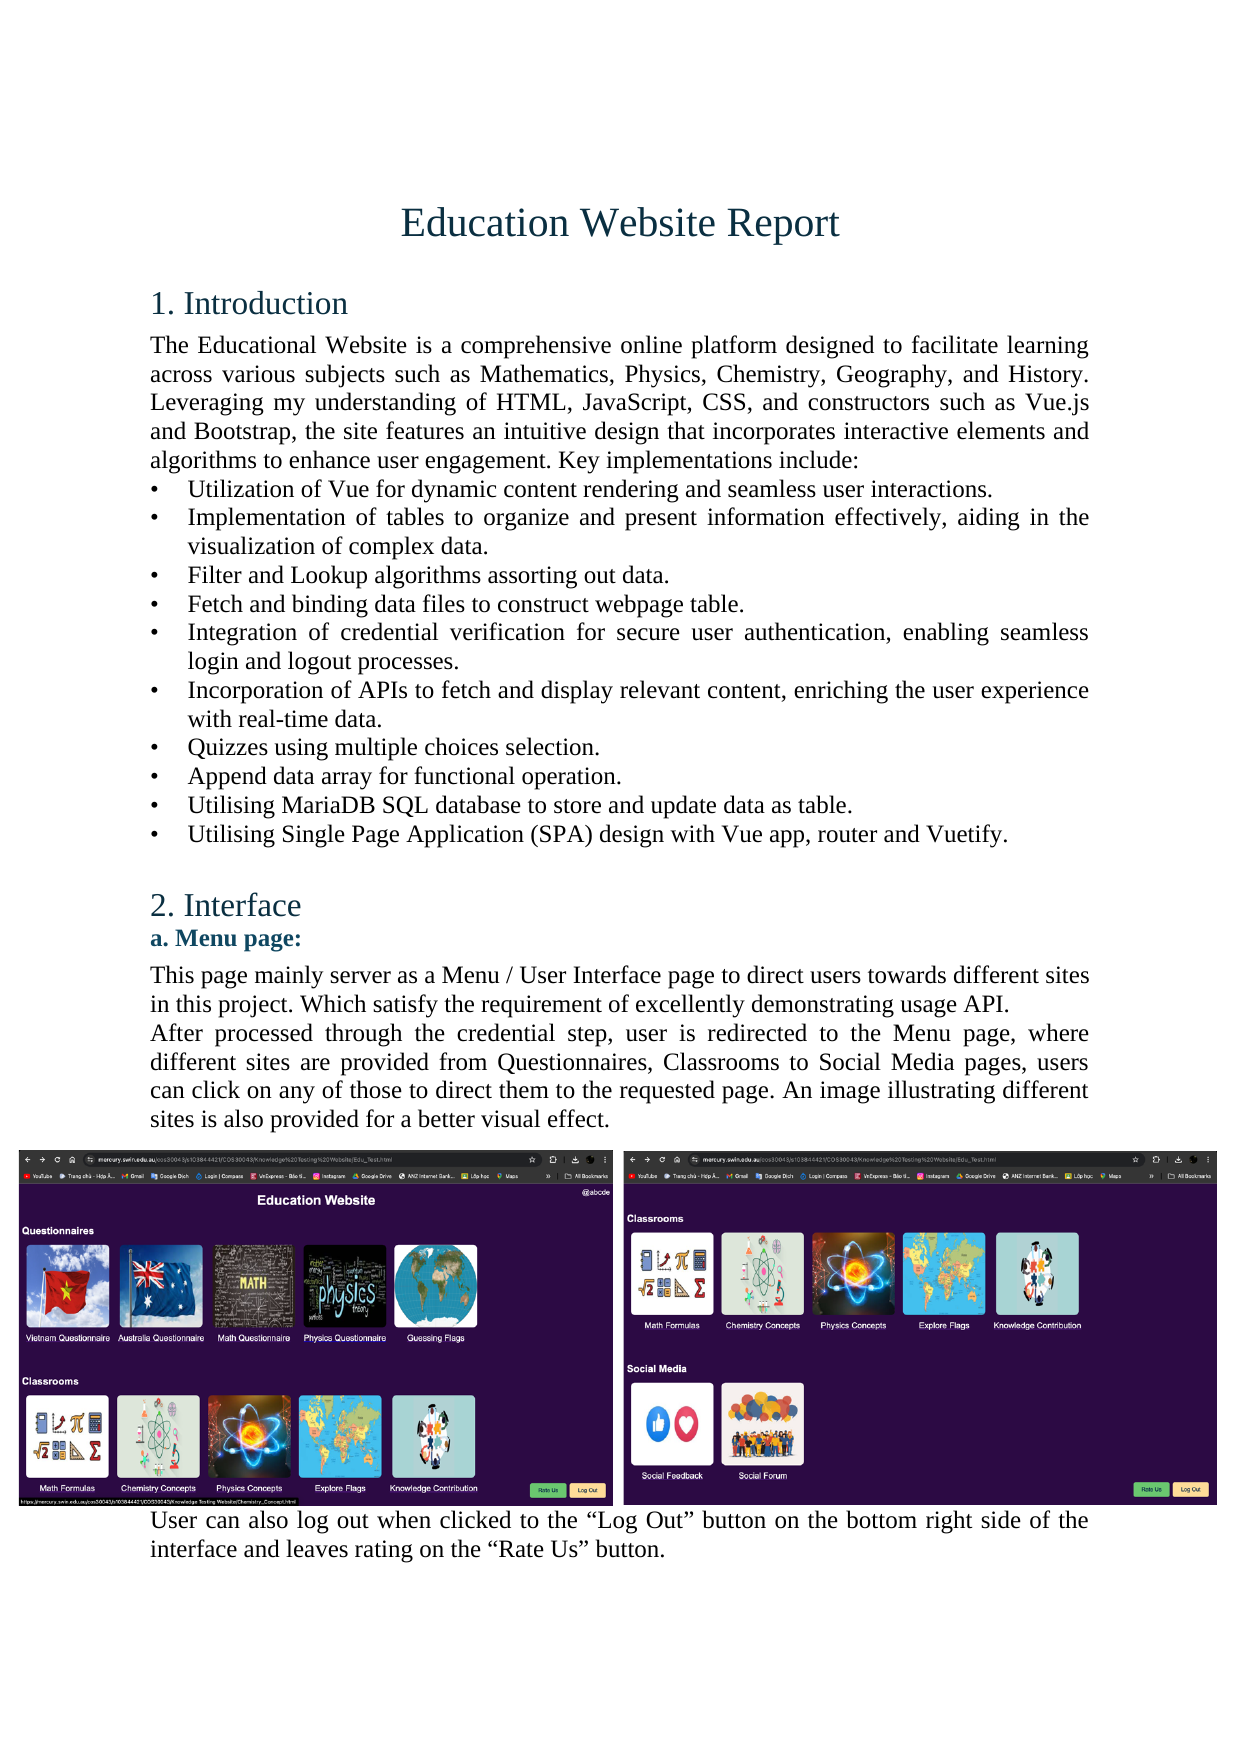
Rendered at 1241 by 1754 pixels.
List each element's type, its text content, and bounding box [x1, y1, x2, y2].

picture [18, 1150, 613, 1506]
subtitle 1. Introduction [150, 283, 1090, 322]
list Utilization of Vue for dynamic content rendering and seamless user interactions. [150, 474, 1090, 502]
list Fetch and binding data files to construct webpage table. [150, 589, 1090, 617]
text User can also log out when clicked to the “Log Out” button on the bottom right side of the interface and leaves rating on the “Rate Us” button. [150, 1133, 1090, 1563]
text After processed through the credential step, user is redirected to the Menu page, where different sites are provided from Questionnaires, Classrooms to Social Media pages, users can click on any of those to direct them to the requested page. An image illustrating different sites is also provided for a better visual effect. [150, 1018, 1090, 1133]
list Quizzes using multiple choices selection. [150, 732, 1090, 761]
text The Educational Website is a comprehensive online platform designed to facilitate learning across various subjects such as Mathematics, Physics, Chemistry, Geography, and History. Leveraging my understanding of HTML, JavaScript, CSS, and constructors such as Vue.js and Bootstrap, the site features an intuitive design that incorporates interactive elements and algorithms to enhance user engagement. Key implementations include: [150, 330, 1090, 474]
picture [623, 1151, 1217, 1505]
list Incorporation of APIs to fetch and display relevant content, enriching the user experience with real-time data. [150, 675, 1090, 732]
text This page mainly server as a Menu / User Interface page to direct users towards different sites in this project. Which satisfy the requirement of excellently demonstrating usage API. [150, 960, 1090, 1018]
list Implementation of tables to organize and present information effectively, aiding in the visualization of complex data. [150, 502, 1090, 560]
list Integration of credential verification for secure user authentication, enabling seamless login and logout processes. [150, 617, 1090, 675]
list Utilising Single Page Application (SPA) design with Vue app, router and Vuetify. [150, 819, 1090, 847]
text Education Website Report [150, 198, 1090, 246]
subtitle 2. Interface a. Menu page: [150, 885, 1090, 952]
list Utilising MariaDB SQL database to store and update data as table. [150, 790, 1090, 819]
list Filter and Lookup algorithms assorting out data. [150, 560, 1090, 589]
list Append data array for functional operation. [150, 761, 1090, 790]
